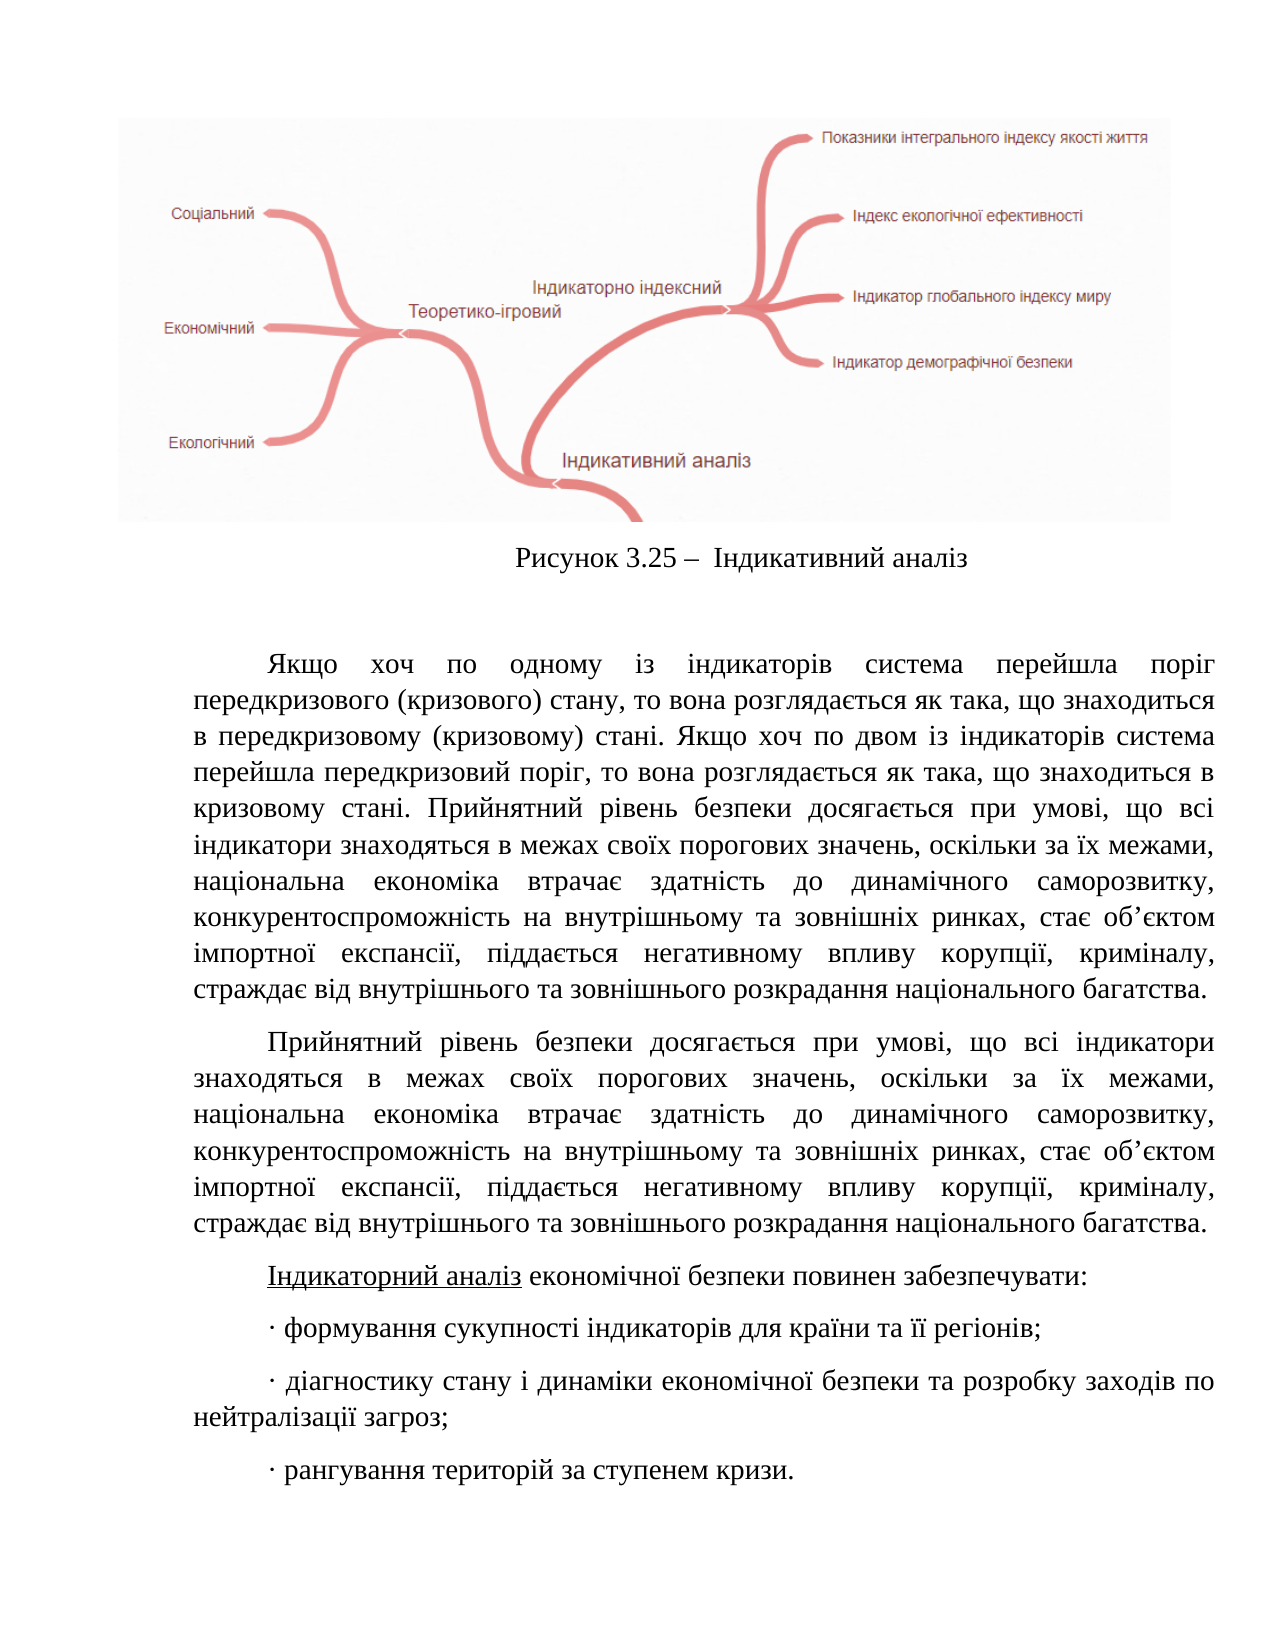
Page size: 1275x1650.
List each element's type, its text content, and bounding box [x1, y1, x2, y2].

picture [118, 118, 1171, 522]
text Якщо хоч по одному із індикаторів система перейшла поріг передкризового (кризового) стану, то вона розглядається як така, що знаходиться в передкризовому (кризовому) стані. Якщо хоч по двом із індикаторів система перейшла передкризовий поріг, то вона розглядається як така, що знаходиться в кризовому стані. Прийнятний рівень безпеки досягається при умові, що всі індикатори знаходяться в межах своїх порогових значень, оскільки за їх межами, національна економіка втрачає здатність до динамічного саморозвитку, конкурентоспроможність на внутрішньому та зовнішніх ринках, стає об’єктом імпортної експансії, піддається негативному впливу корупції, криміналу, страждає від внутрішнього та зовнішнього розкрадання національного багатства. [193, 646, 1216, 1005]
text Прийнятний рівень безпеки досягається при умові, що всі індикатори знаходяться в межах своїх порогових значень, оскільки за їх межами, національна економіка втрачає здатність до динамічного саморозвитку, конкурентоспроможність на внутрішньому та зовнішніх ринках, стає об’єктом імпортної експансії, піддається негативному впливу корупції, криміналу, страждає від внутрішнього та зовнішнього розкрадання національного багатства. [193, 1024, 1216, 1238]
text · рангування територій за ступенем кризи. [193, 1452, 1216, 1486]
text · формування сукупності індикаторів для країни та її регіонів; [193, 1311, 1216, 1344]
text Індикаторний аналіз економічної безпеки повинен забезпечувати: [193, 1258, 1216, 1291]
text Рисунок 3.25 – Індикативний аналіз [193, 540, 1216, 574]
text · діагностику стану і динаміки економічної безпеки та розробку заходів по нейтралізації загроз; [193, 1363, 1216, 1433]
